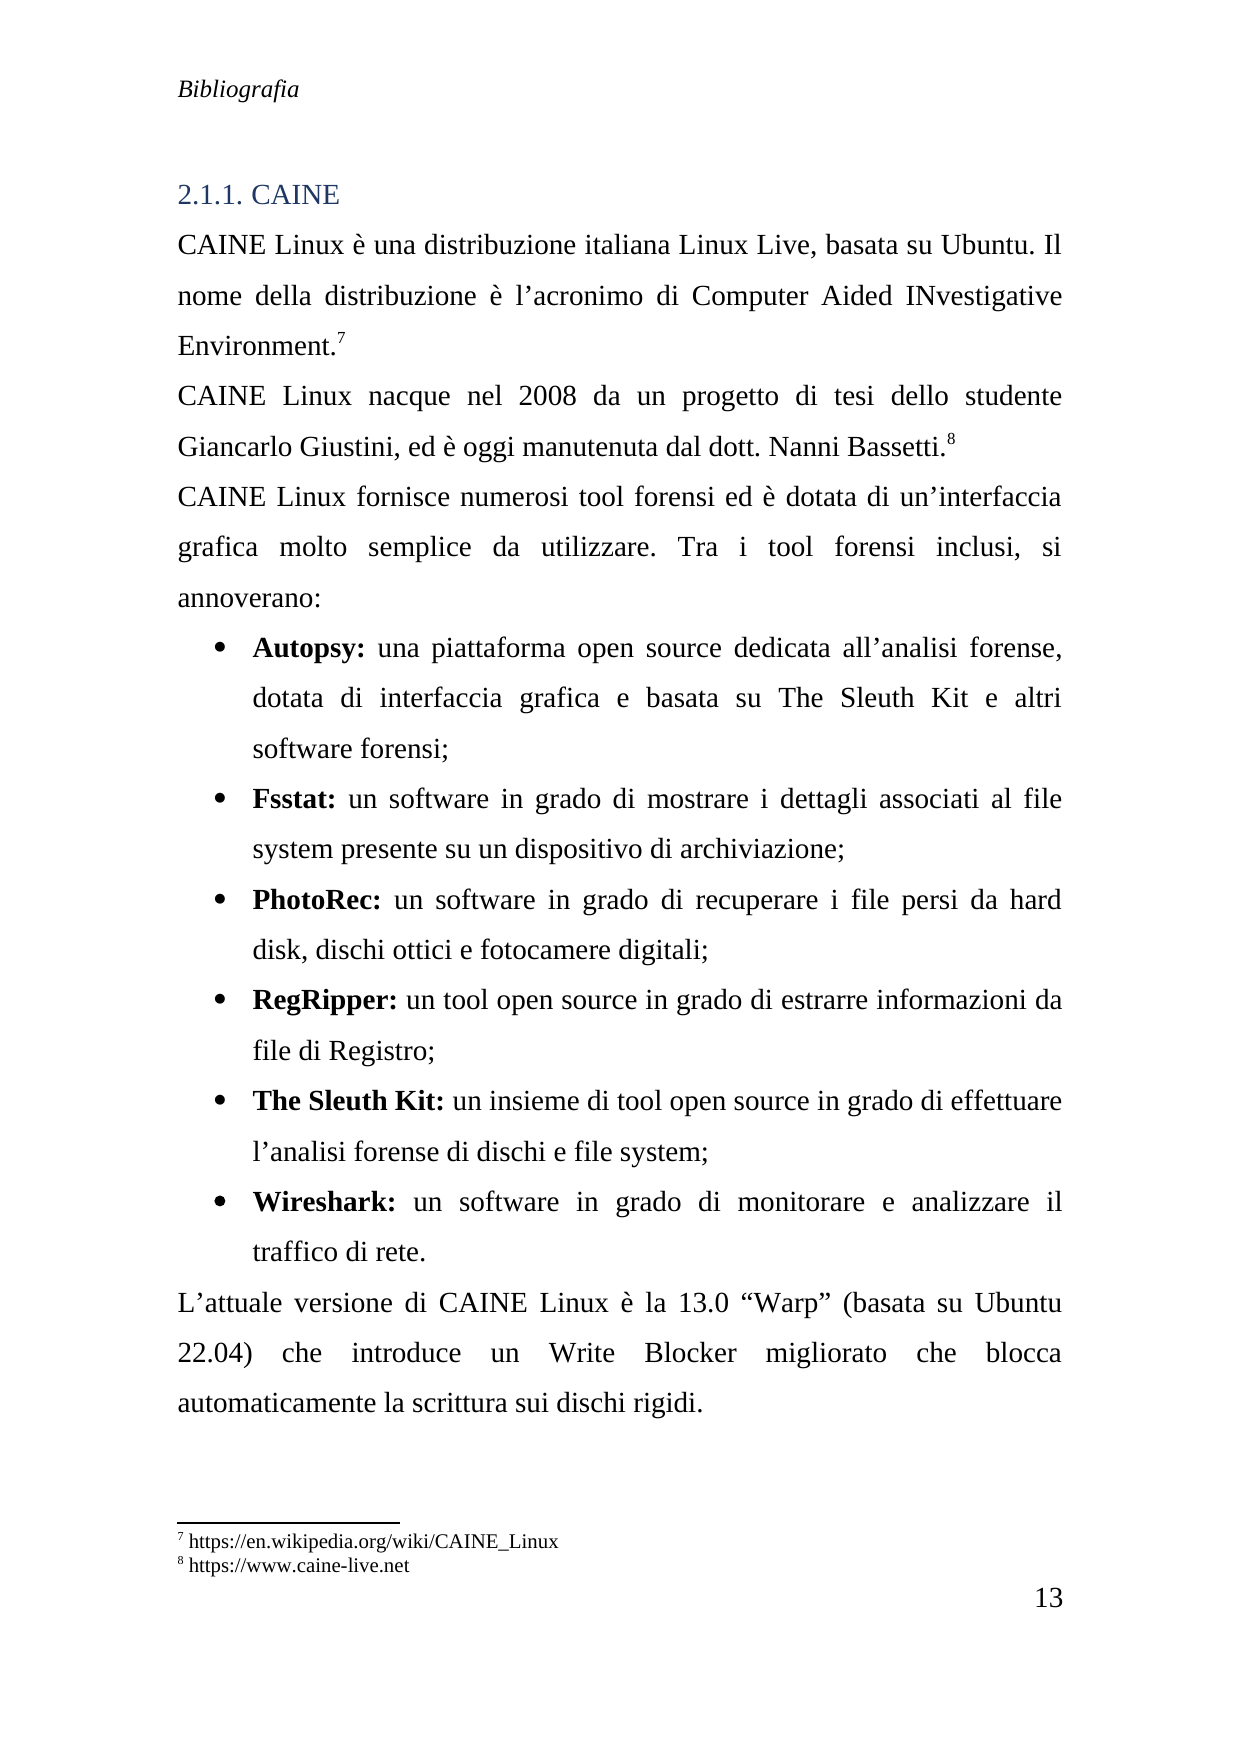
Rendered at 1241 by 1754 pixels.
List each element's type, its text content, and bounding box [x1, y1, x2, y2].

text CAINE Linux nacque nel 2008 da un progetto di tesi dello studente Giancarlo Giustini, ed è oggi manutenuta dal dott. Nanni Bassetti. [177, 378, 1063, 462]
list RegRipper: un tool open source in grado di estrarre informazioni da file di Registro; [215, 982, 1063, 1066]
list Wireshark: un software in grado di monitorare e analizzare il traffico di rete. [215, 1184, 1063, 1268]
text CAINE Linux fornisce numerosi tool forensi ed è dotata di un’interfaccia grafica molto semplice da utilizzare. Tra i tool forensi inclusi, si annoverano: [177, 479, 1063, 613]
list The Sleuth Kit: un insieme di tool open source in grado di effettuare l’analisi forense di dischi e file system; [215, 1083, 1063, 1167]
text L’attuale versione di CAINE Linux è la 13.0 “Warp” (basata su Ubuntu 22.04) che introduce un Write Blocker migliorato che blocca automaticamente la scrittura sui dischi rigidi. [177, 1285, 1063, 1419]
list Fsstat: un software in grado di mostrare i dettagli associati al file system presente su un dispositivo di archiviazione; [215, 781, 1063, 865]
list Autopsy: una piattaforma open source dedicata all’analisi forense, dotata di interfaccia grafica e basata su The Sleuth Kit e altri software forensi; [215, 630, 1063, 764]
subtitle CAINE [177, 177, 1063, 211]
text CAINE Linux è una distribuzione italiana Linux Live, basata su Ubuntu. Il nome della distribuzione è l’acronimo di Computer Aided INvestigative Environment. [177, 227, 1063, 362]
list PhotoRec: un software in grado di recuperare i file persi da hard disk, dischi ottici e fotocamere digitali; [215, 882, 1063, 966]
